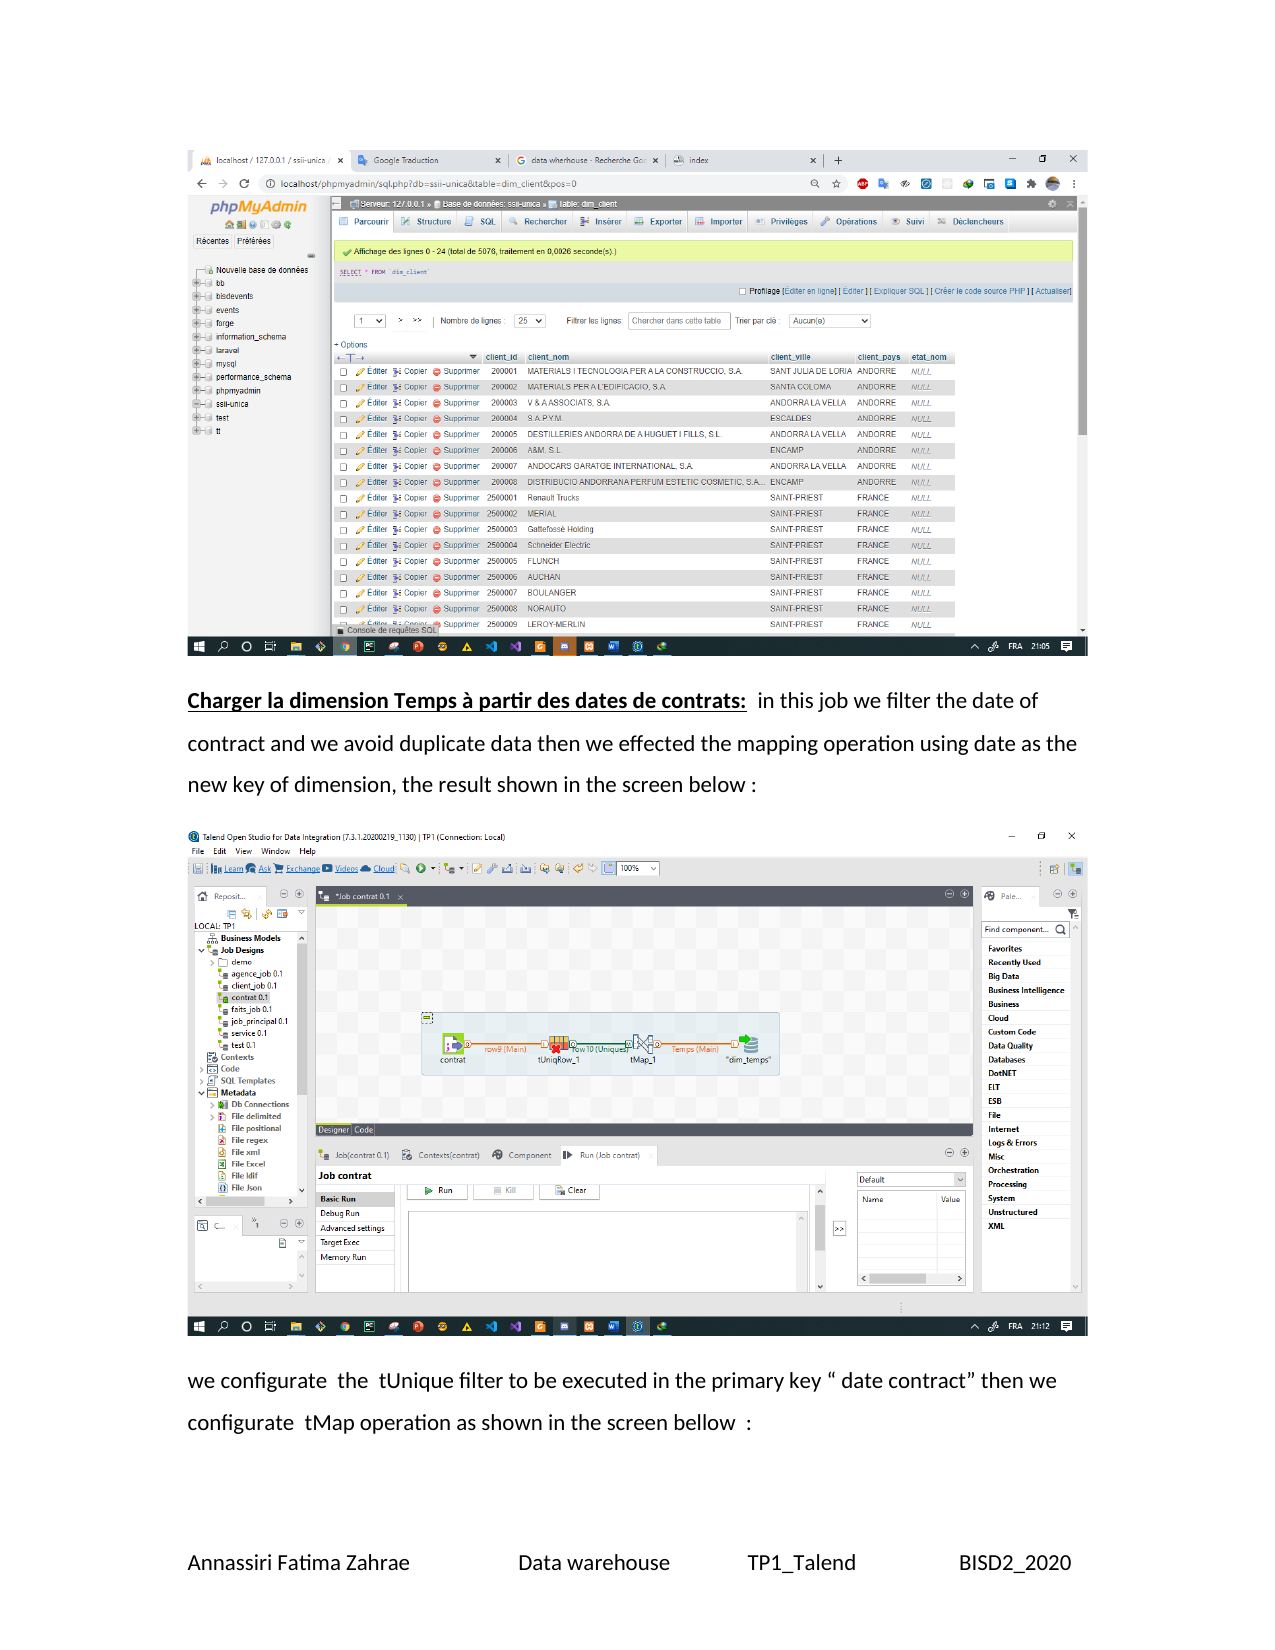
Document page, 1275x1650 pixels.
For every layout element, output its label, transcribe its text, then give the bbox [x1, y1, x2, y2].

text Charger la dimension Temps à partir des dates de contrats: in this job we filter the date of contract and we avoid duplicate data then we effected the mapping operation using date as the new key of dimension, the result shown in the screen below : [187, 687, 1087, 799]
picture [187, 150, 1088, 656]
text we configurate the tUnique filter to be executed in the primary key “ date contract” then we configurate tMap operation as shown in the screen bellow : [187, 1366, 1087, 1436]
picture [187, 829, 1088, 1336]
